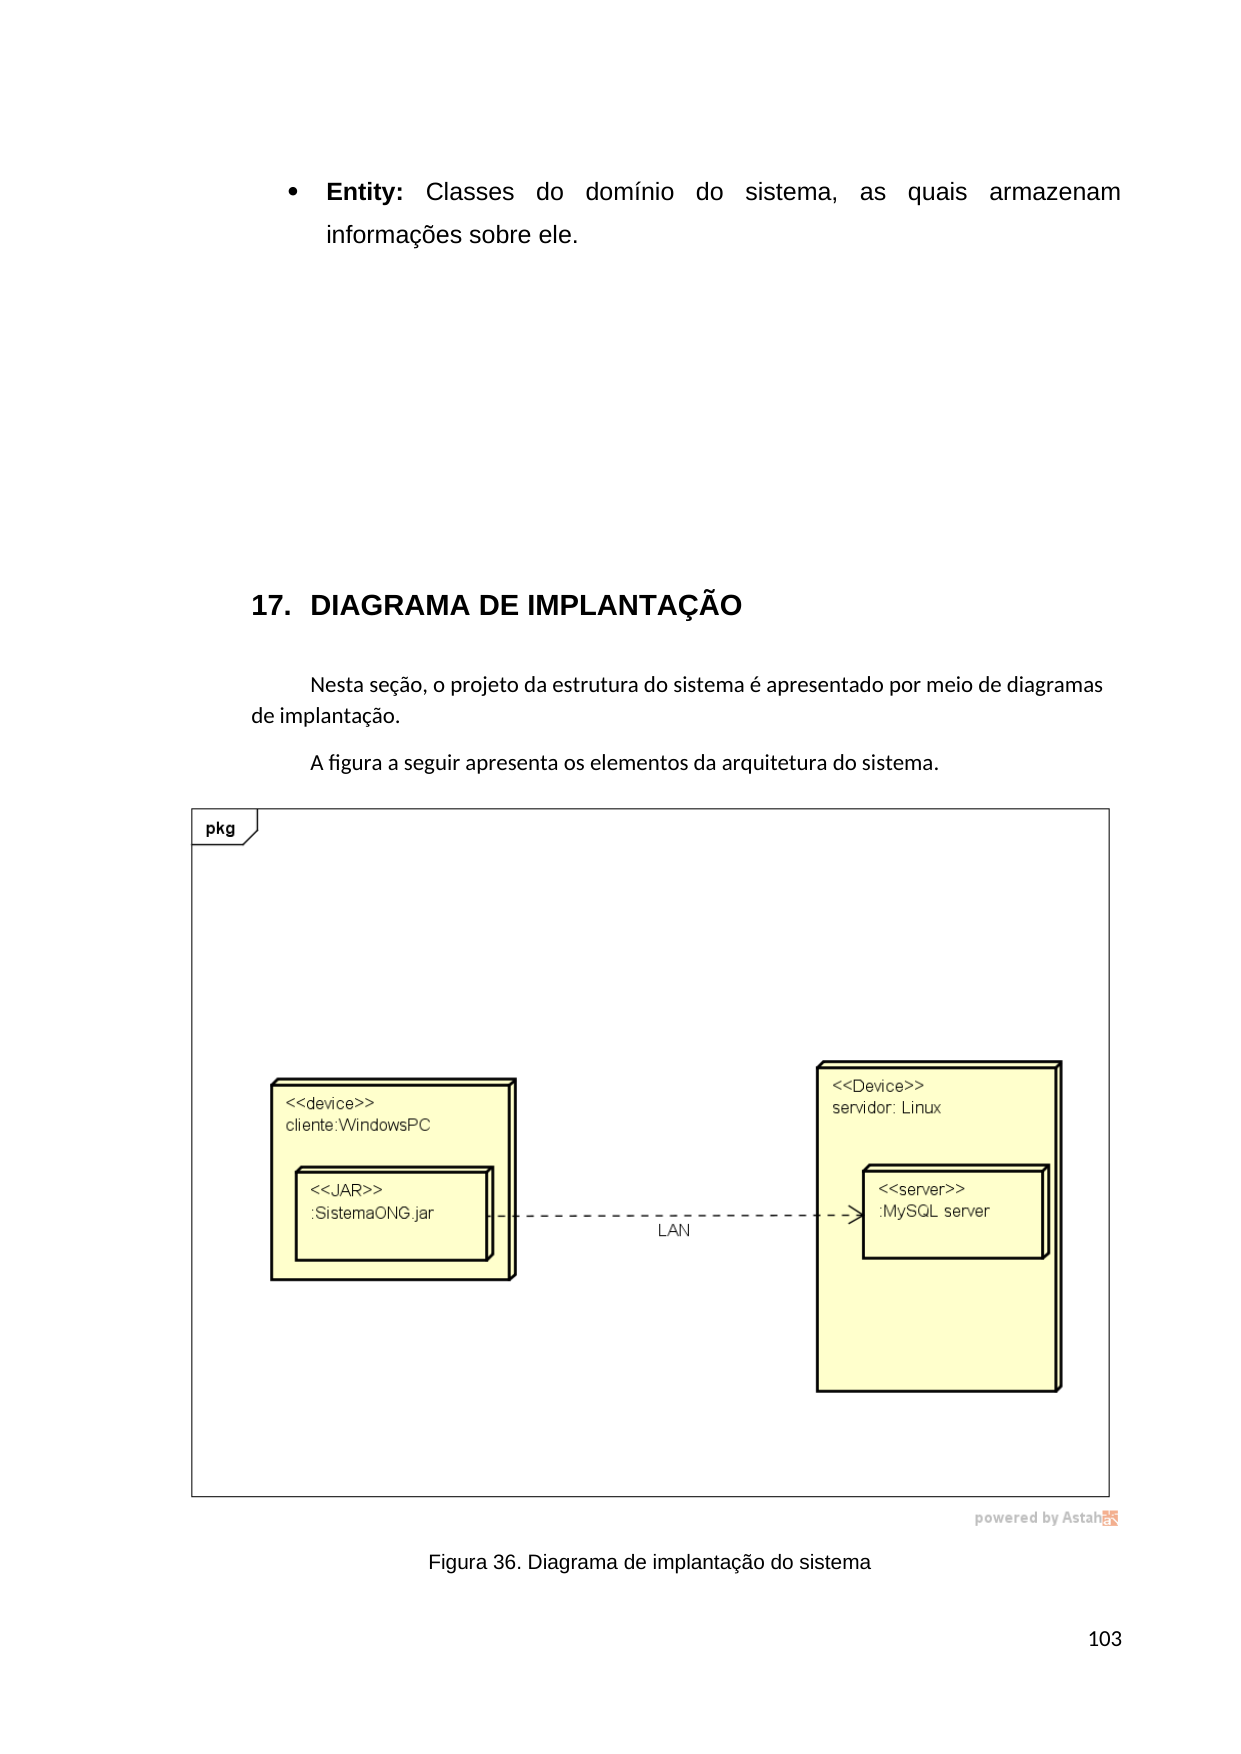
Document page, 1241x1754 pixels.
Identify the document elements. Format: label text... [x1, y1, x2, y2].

text A figura a seguir apresenta os elementos da arquitetura do sistema. [251, 748, 1122, 776]
text Nesta seção, o projeto da estrutura do sistema é apresentado por meio de diagramas de implantação. [251, 671, 1122, 729]
list Entity: Classes do domínio do sistema, as quais armazenam informações sobre ele. [288, 177, 1122, 249]
text Figura 36. Diagrama de implantação do sistema [177, 1549, 1122, 1573]
subtitle DIAGRAMA DE IMPLANTAÇÃO [251, 587, 1122, 621]
